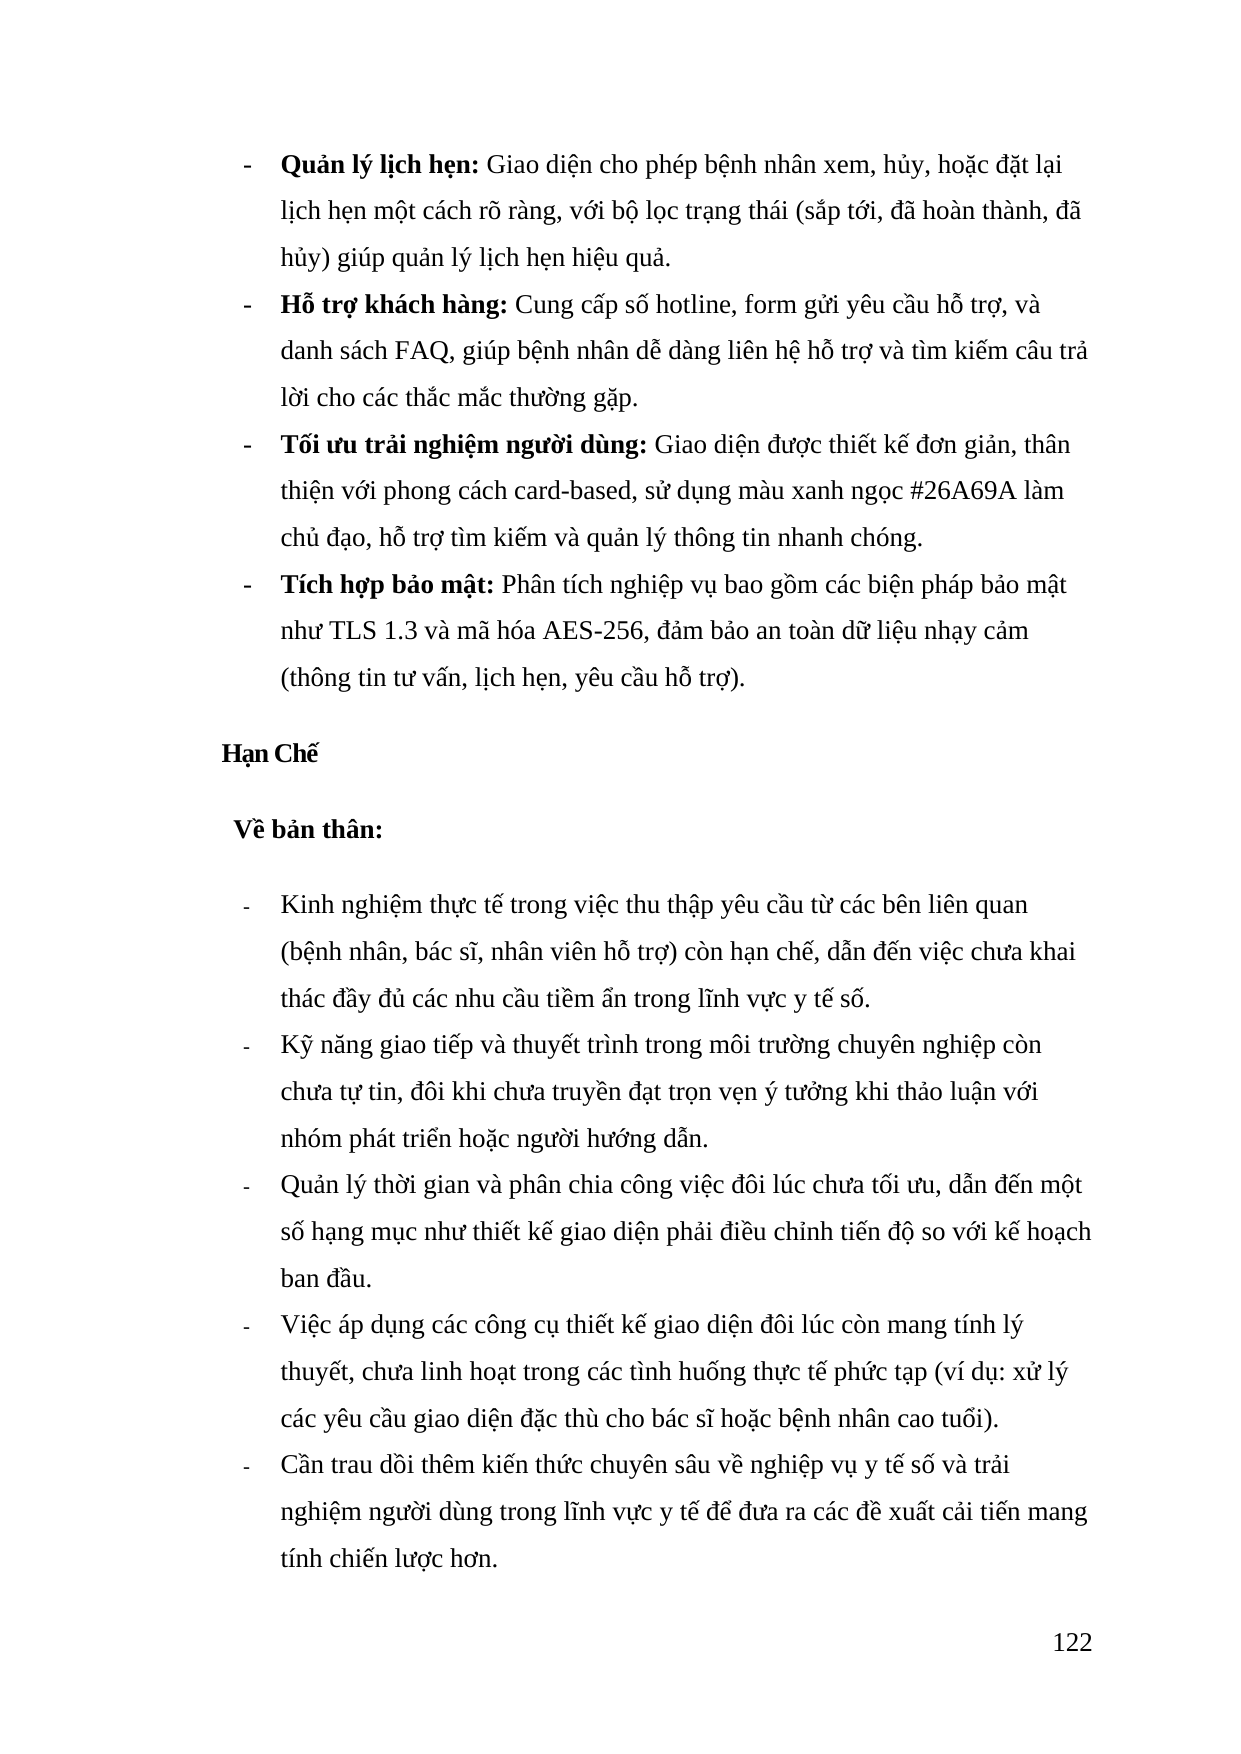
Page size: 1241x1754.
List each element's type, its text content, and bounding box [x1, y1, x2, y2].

list Quản lý lịch hẹn: Giao diện cho phép bệnh nhân xem, hủy, hoặc đặt lại lịch hẹn một cách rõ ràng, với bộ lọc trạng thái (sắp tới, đã hoàn thành, đã hủy) giúp quản lý lịch hẹn hiệu quả. [243, 148, 1092, 272]
list Tối ưu trải nghiệm người dùng: Giao diện được thiết kế đơn giản, thân thiện với phong cách card-based, sử dụng màu xanh ngọc #26A69A làm chủ đạo, hỗ trợ tìm kiếm và quản lý thông tin nhanh chóng. [243, 428, 1092, 552]
list Tích hợp bảo mật: Phân tích nghiệp vụ bao gồm các biện pháp bảo mật như TLS 1.3 và mã hóa AES-256, đảm bảo an toàn dữ liệu nhạy cảm (thông tin tư vấn, lịch hẹn, yêu cầu hỗ trợ). [243, 568, 1092, 692]
list Kinh nghiệm thực tế trong việc thu thập yêu cầu từ các bên liên quan (bệnh nhân, bác sĩ, nhân viên hỗ trợ) còn hạn chế, dẫn đến việc chưa khai thác đầy đủ các nhu cầu tiềm ẩn trong lĩnh vực y tế số. [243, 888, 1092, 1013]
list Hỗ trợ khách hàng: Cung cấp số hotline, form gửi yêu cầu hỗ trợ, và danh sách FAQ, giúp bệnh nhân dễ dàng liên hệ hỗ trợ và tìm kiếm câu trả lời cho các thắc mắc thường gặp. [243, 288, 1092, 412]
text Về bản thân: [233, 813, 1092, 844]
title Hạn Chế [221, 737, 1092, 768]
list Việc áp dụng các công cụ thiết kế giao diện đôi lúc còn mang tính lý thuyết, chưa linh hoạt trong các tình huống thực tế phức tạp (ví dụ: xử lý các yêu cầu giao diện đặc thù cho bác sĩ hoặc bệnh nhân cao tuổi). [243, 1308, 1092, 1433]
list Quản lý thời gian và phân chia công việc đôi lúc chưa tối ưu, dẫn đến một số hạng mục như thiết kế giao diện phải điều chỉnh tiến độ so với kế hoạch ban đầu. [243, 1168, 1092, 1293]
list Kỹ năng giao tiếp và thuyết trình trong môi trường chuyên nghiệp còn chưa tự tin, đôi khi chưa truyền đạt trọn vẹn ý tưởng khi thảo luận với nhóm phát triển hoặc người hướng dẫn. [243, 1028, 1092, 1153]
list Cần trau dồi thêm kiến thức chuyên sâu về nghiệp vụ y tế số và trải nghiệm người dùng trong lĩnh vực y tế để đưa ra các đề xuất cải tiến mang tính chiến lược hơn. [243, 1448, 1092, 1573]
